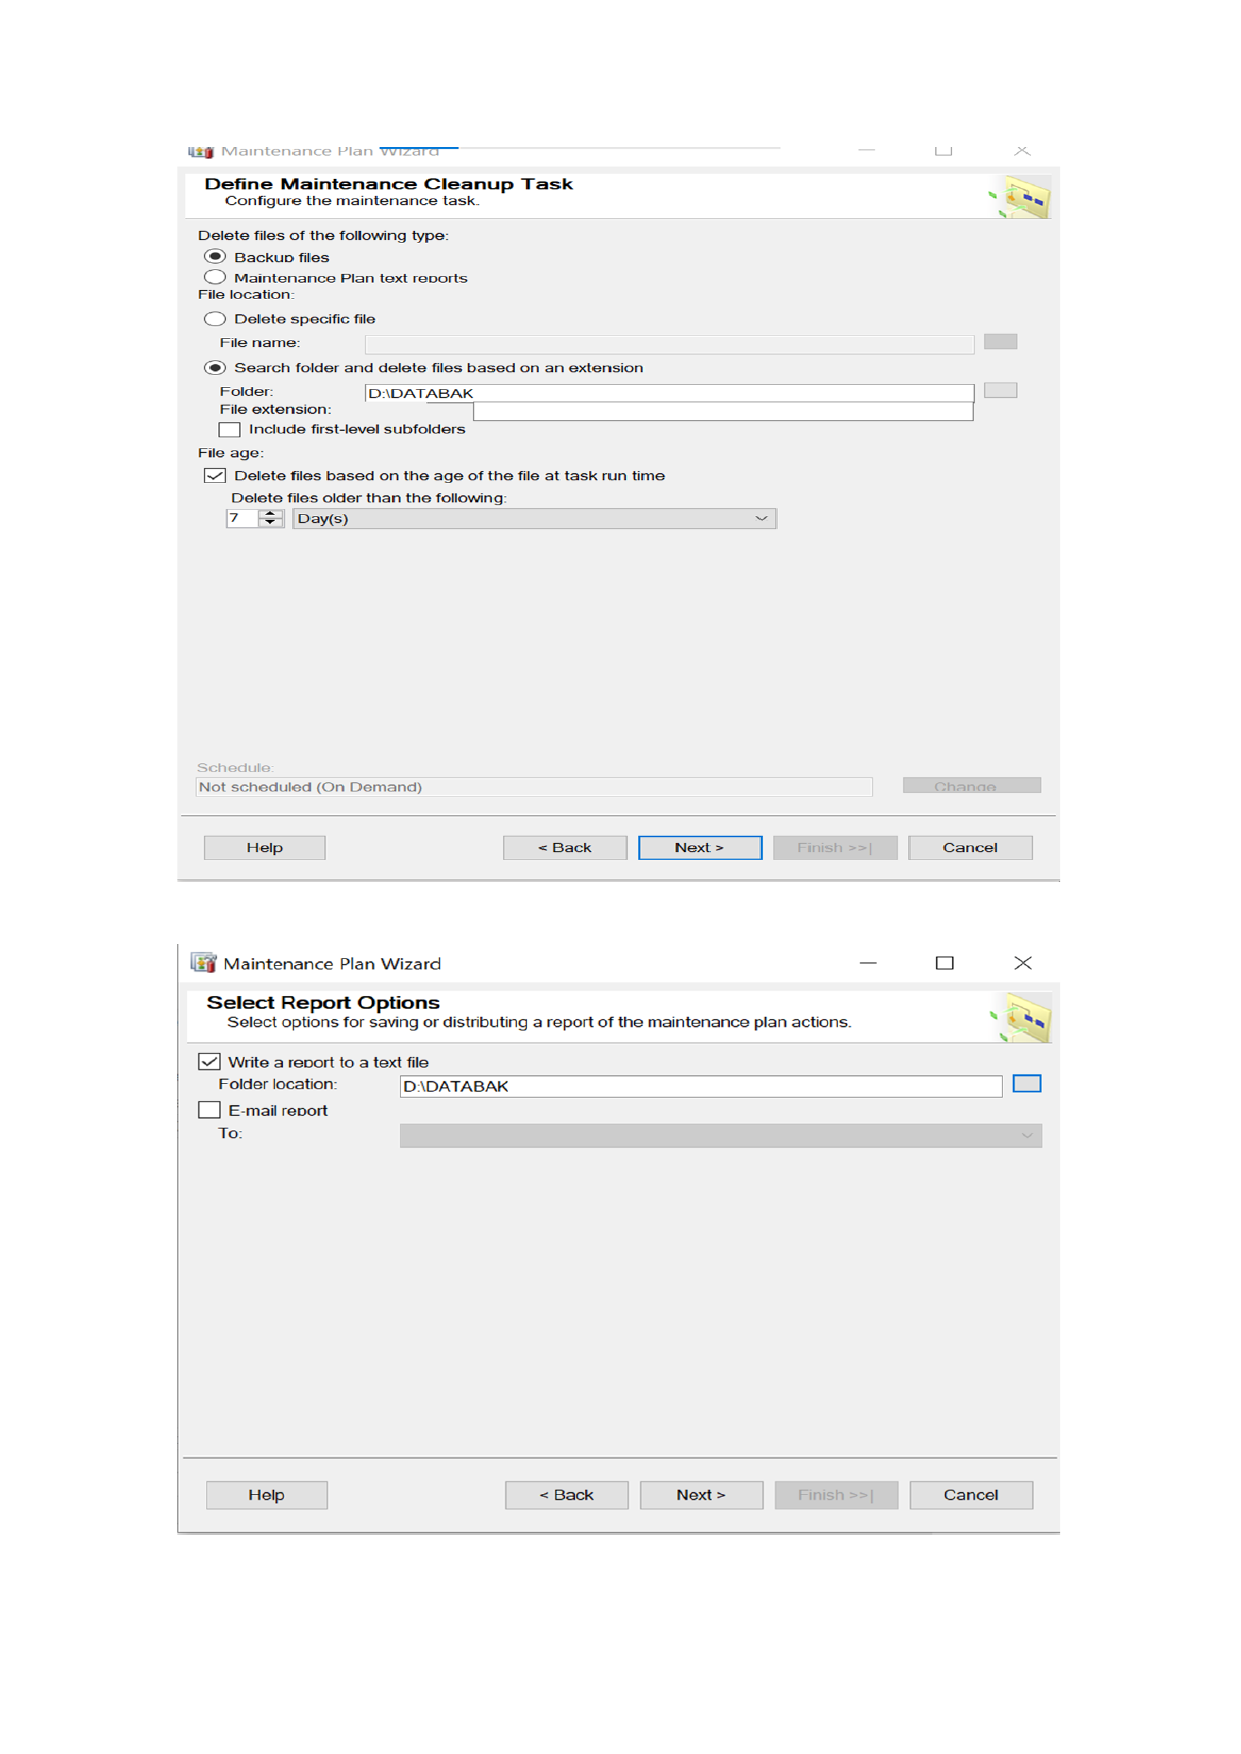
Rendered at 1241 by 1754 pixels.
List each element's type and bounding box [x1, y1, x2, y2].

picture [177, 147, 1061, 882]
picture [177, 944, 1061, 1535]
